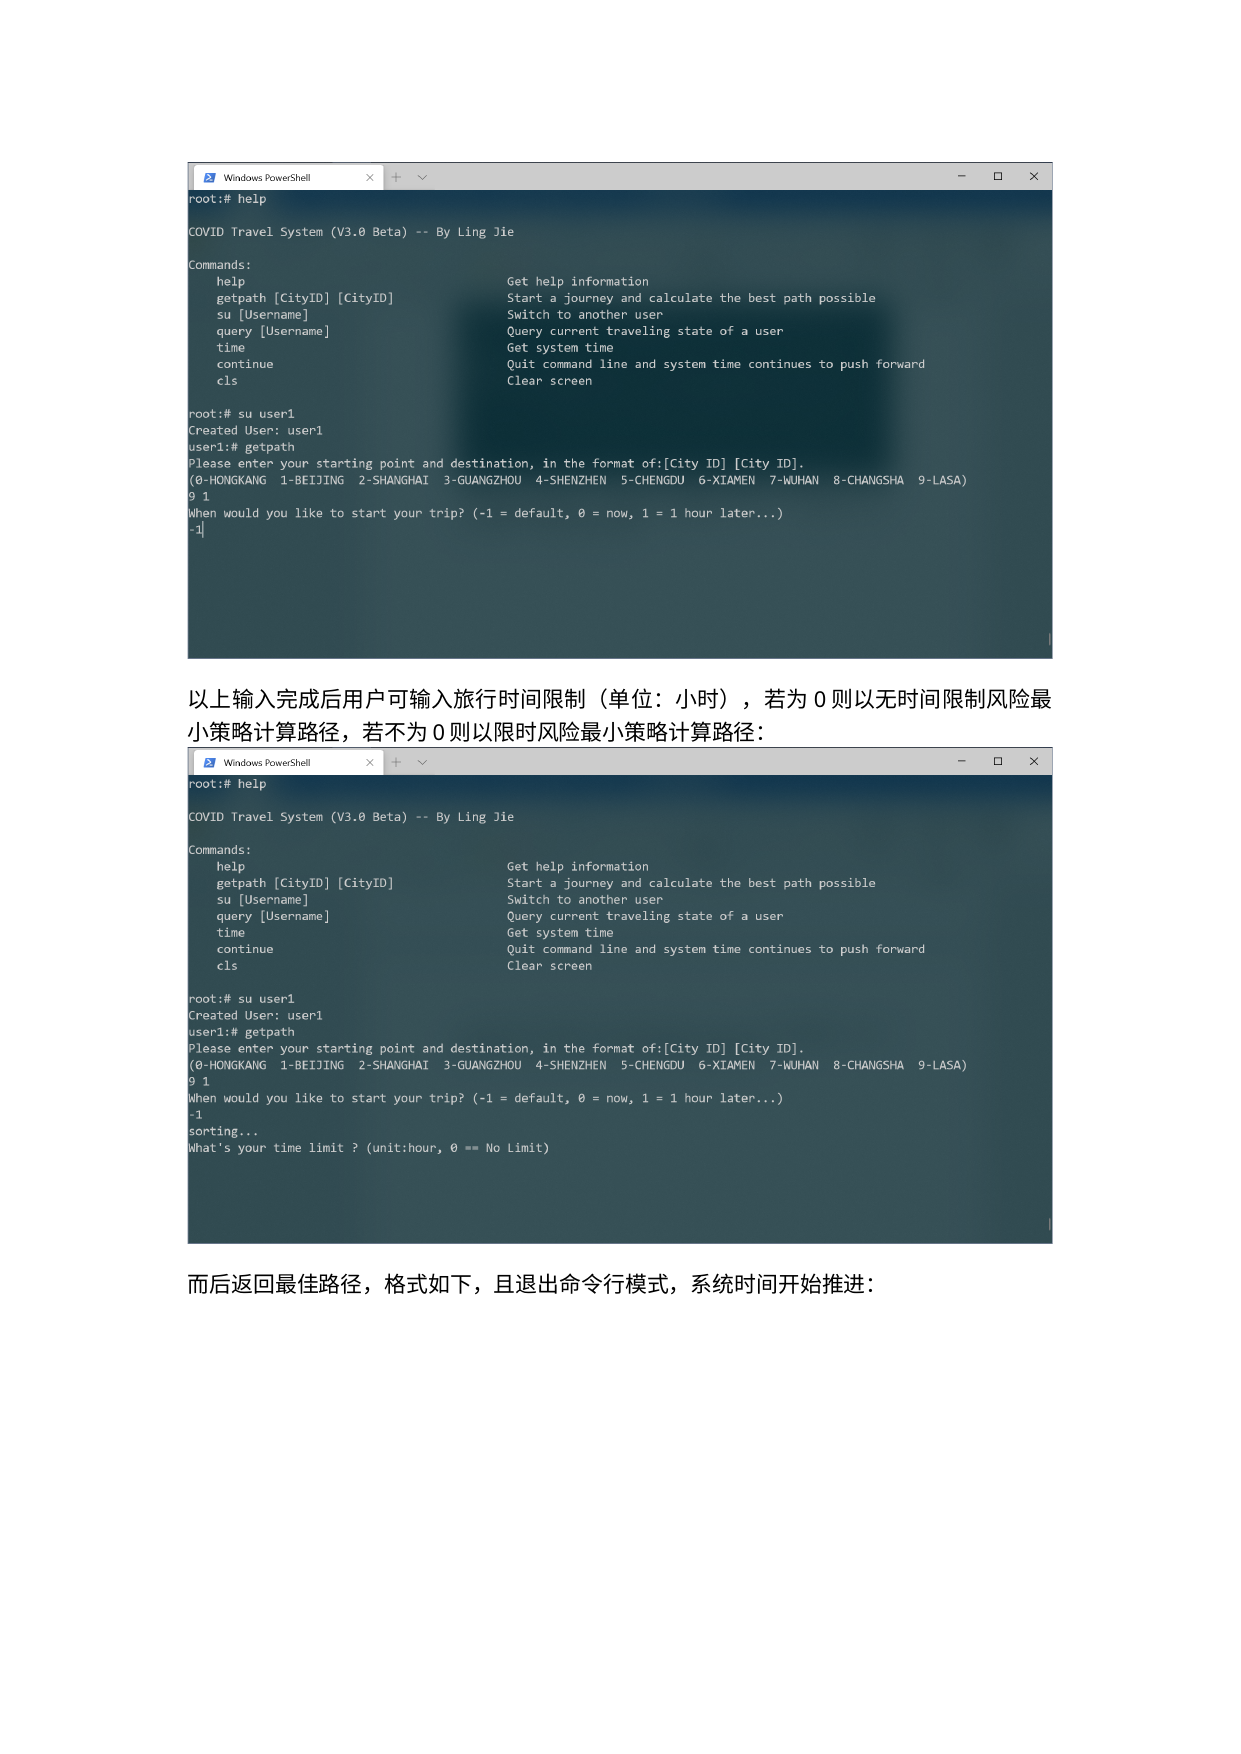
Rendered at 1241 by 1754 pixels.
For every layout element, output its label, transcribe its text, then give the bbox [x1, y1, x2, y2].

text 以上输入完成后用户可输入旅行时间限制（单位：小时），若为0则以无时间限制风险最小策略计算路径，若不为0则以限时风险最小策略计算路径： [187, 682, 1053, 747]
picture [187, 747, 1053, 1244]
text 而后返回最佳路径，格式如下，且退出命令行模式，系统时间开始推进： [187, 1267, 1053, 1299]
picture [187, 162, 1053, 659]
